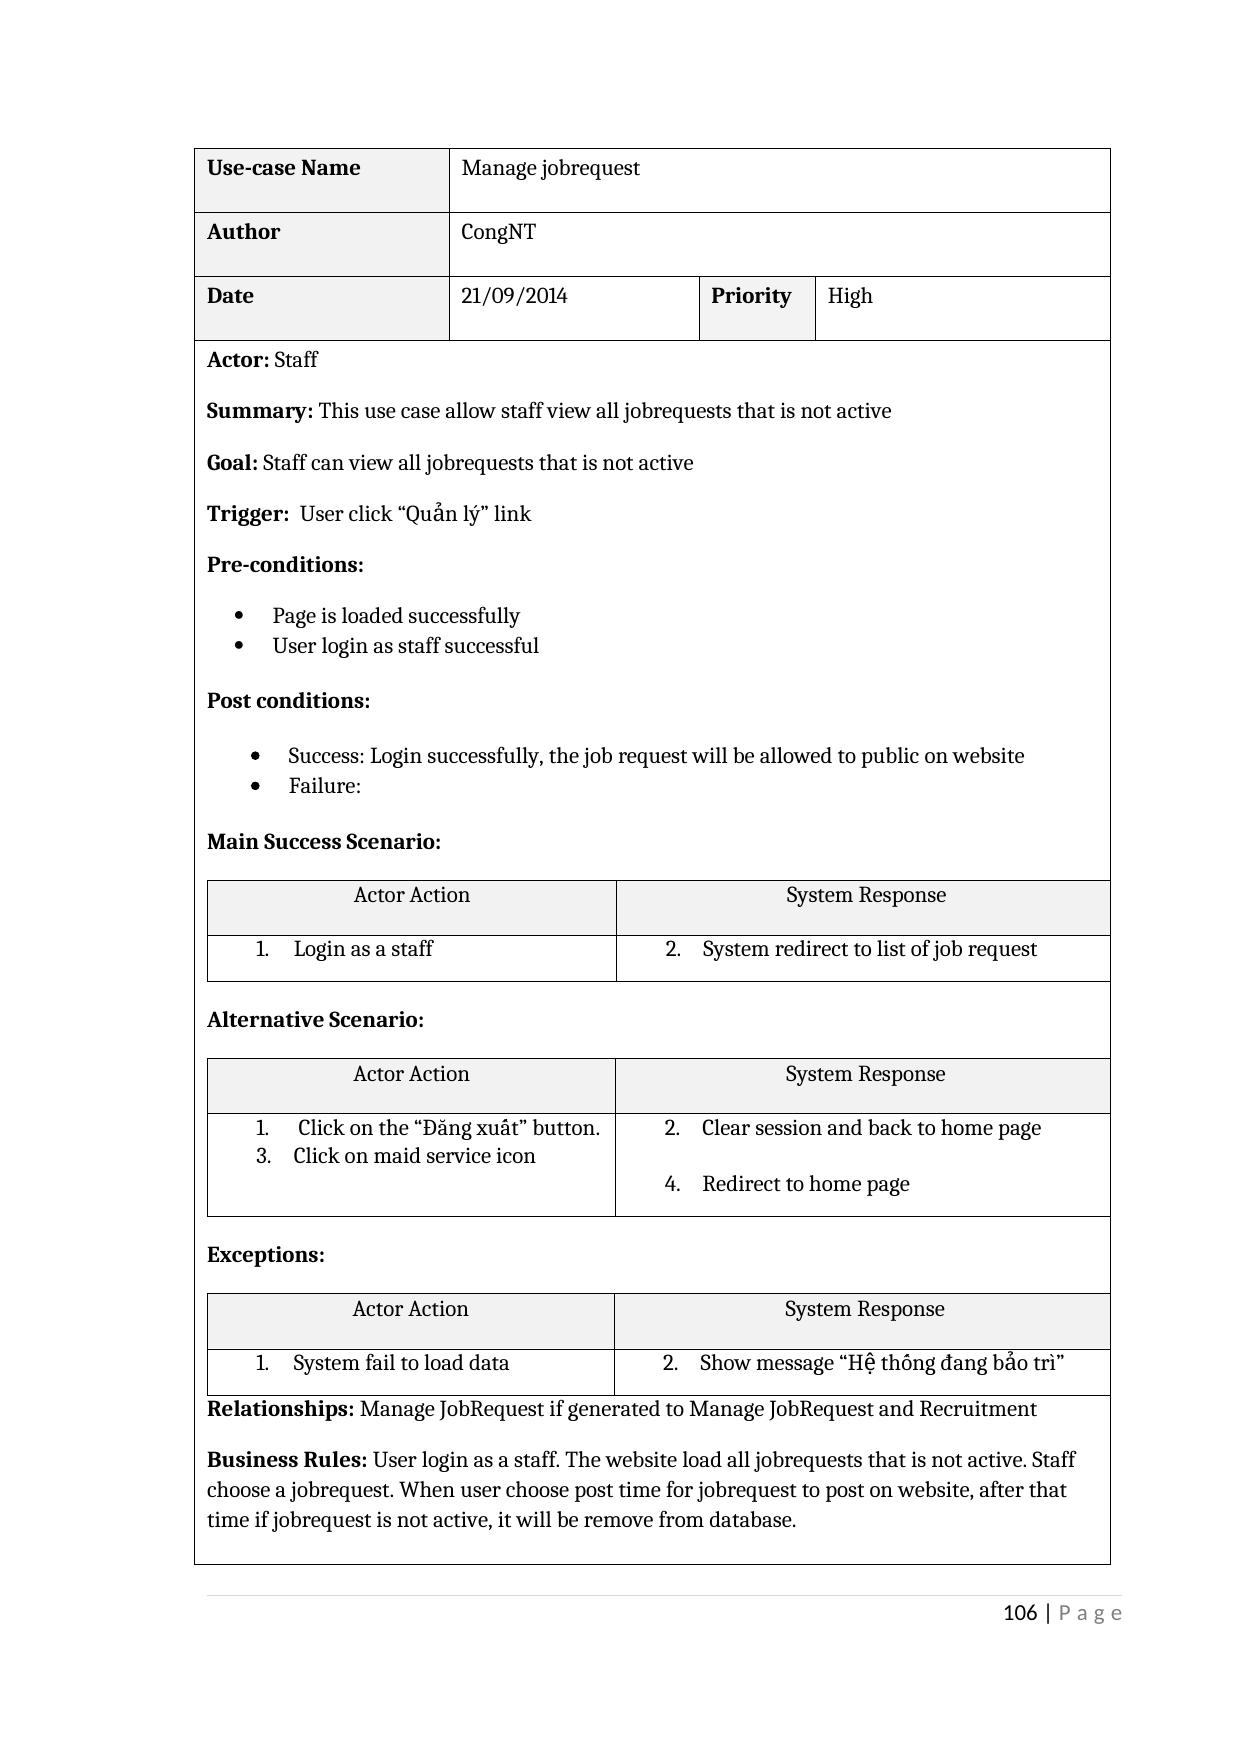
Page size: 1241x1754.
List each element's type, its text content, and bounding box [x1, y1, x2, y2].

table_cell High [816, 277, 1110, 340]
table_cell Use-case Name [195, 149, 449, 212]
table_cell CongNT [450, 213, 1110, 276]
table_cell Priority [700, 277, 815, 340]
table_cell Manage jobrequest [450, 149, 1110, 212]
table_cell Date [195, 277, 449, 340]
table_cell 21/09/2014 [450, 277, 699, 340]
table_cell Author [195, 213, 449, 276]
table_cell Actor: Staff Summary: This use case allow staff view all jobrequests that is not active Goal: Staff can view all jobrequests that is not active Trigger: User click “Quản lý” link Pre-conditions: Page is loaded successfully User login as staff successful Post conditions: Success: Login successfully, the job request will be allowed to public on website Failure: Main Success Scenario: Alternative Scenario: Exceptions: Relationships: Manage JobRequest if generated to Manage JobRequest and Recruitment Business Rules: User login as a staff. The website load all jobrequests that is not active. Staff choose a jobrequest. When user choose post time for jobrequest to post on website, after that time if jobrequest is not active, it will be remove from database. [195, 341, 1110, 1564]
